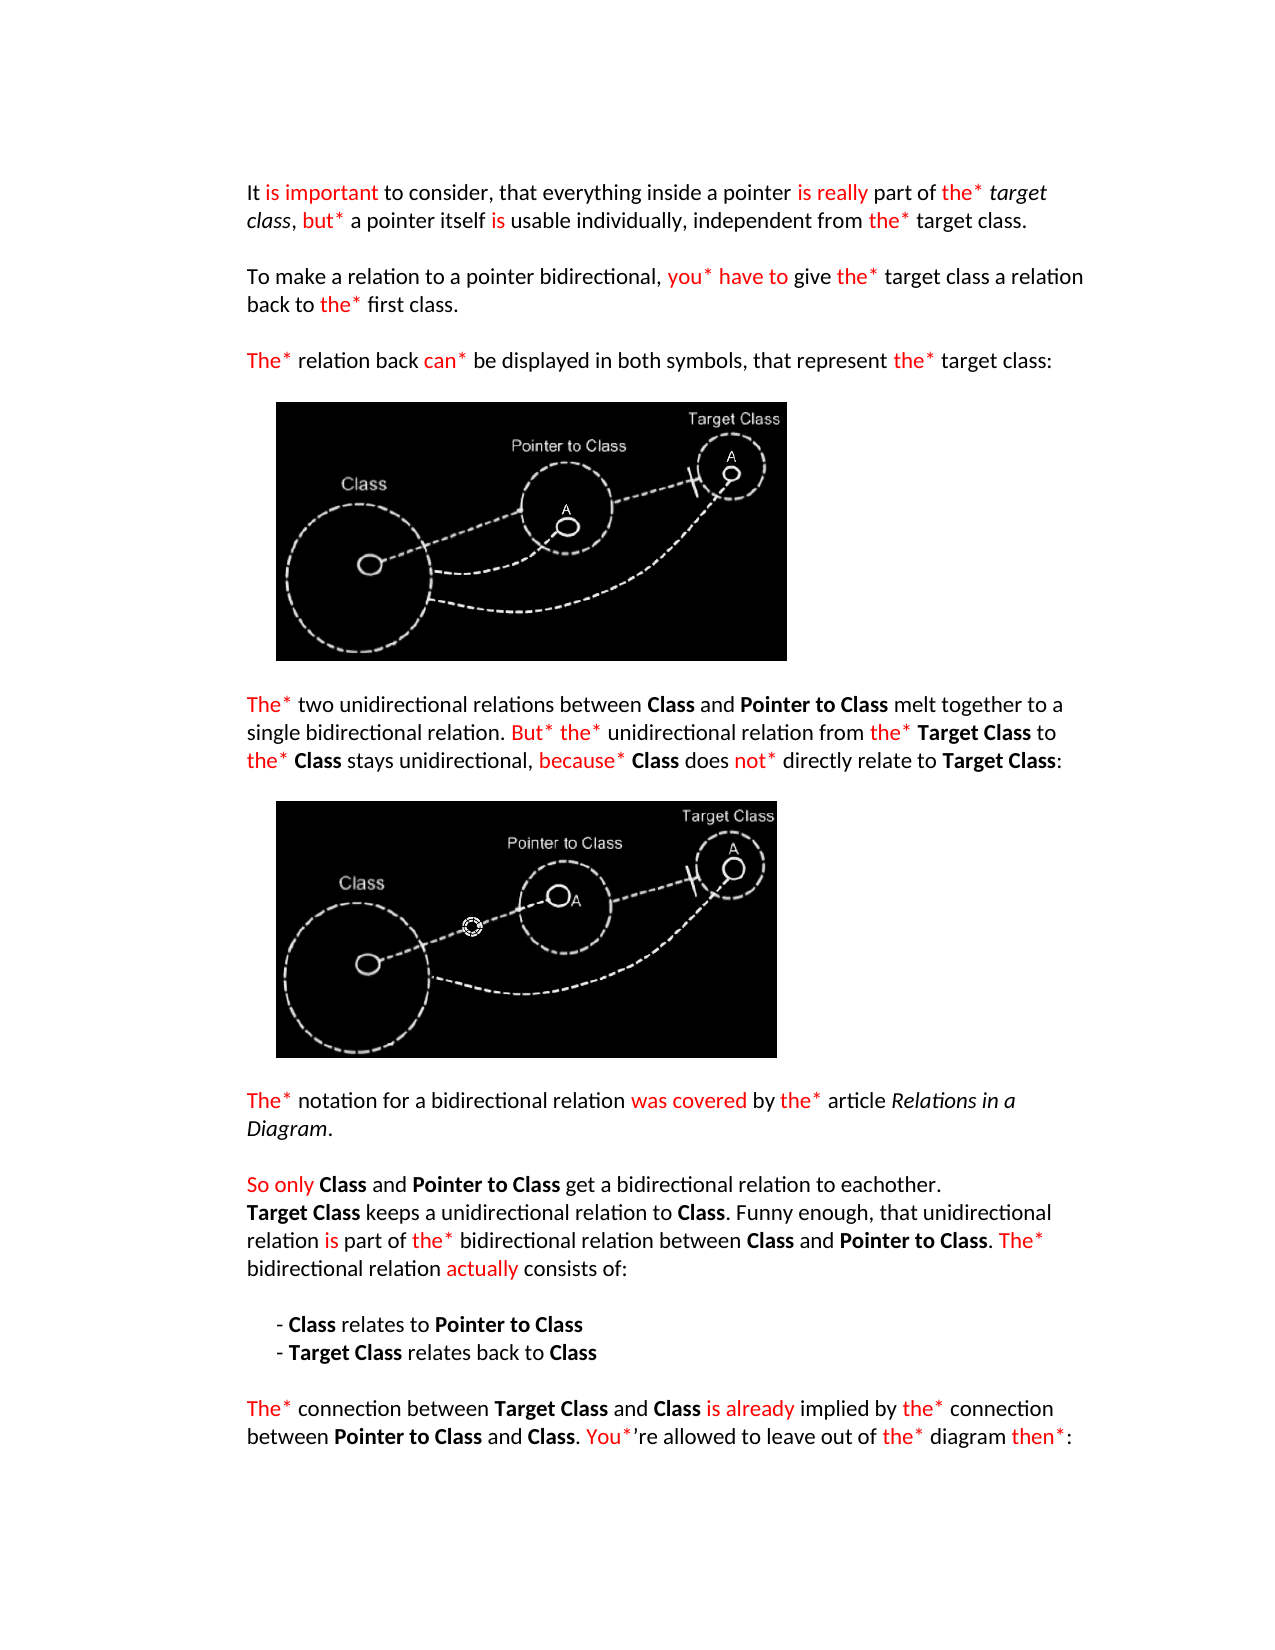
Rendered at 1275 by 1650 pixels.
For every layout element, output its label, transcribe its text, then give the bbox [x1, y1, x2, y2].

text - Class relates to Pointer to Class [276, 1310, 1087, 1338]
text The* notation for a bidirectional relation was covered by the* article Relations in a Diagram. [247, 1086, 1087, 1142]
picture [276, 402, 787, 661]
text The* two unidirectional relations between Class and Pointer to Class melt together to a single bidirectional relation. But* the* unidirectional relation from the* Target Class to the* Class stays unidirectional, because* Class does not* directly relate to Target Class: [247, 690, 1087, 774]
text - Target Class relates back to Class [276, 1338, 1087, 1366]
text The* connection between Target Class and Class is already implied by the* connection between Pointer to Class and Class. You*’re allowed to leave out of the* diagram then*: [247, 1394, 1087, 1450]
text It is important to consider, that everything inside a pointer is really part of the* target class, but* a pointer itself is usable individually, independent from the* target class. [247, 178, 1087, 234]
text So only Class and Pointer to Class get a bidirectional relation to eachother. [247, 1170, 1087, 1198]
picture [276, 801, 777, 1058]
text Target Class keeps a unidirectional relation to Class. Funny enough, that unidirectional relation is part of the* bidirectional relation between Class and Pointer to Class. The* bidirectional relation actually consists of: [247, 1198, 1087, 1282]
text The* relation back can* be displayed in both symbols, that represent the* target class: [247, 346, 1087, 374]
text To make a relation to a pointer bidirectional, you* have to give the* target class a relation back to the* first class. [247, 262, 1087, 318]
